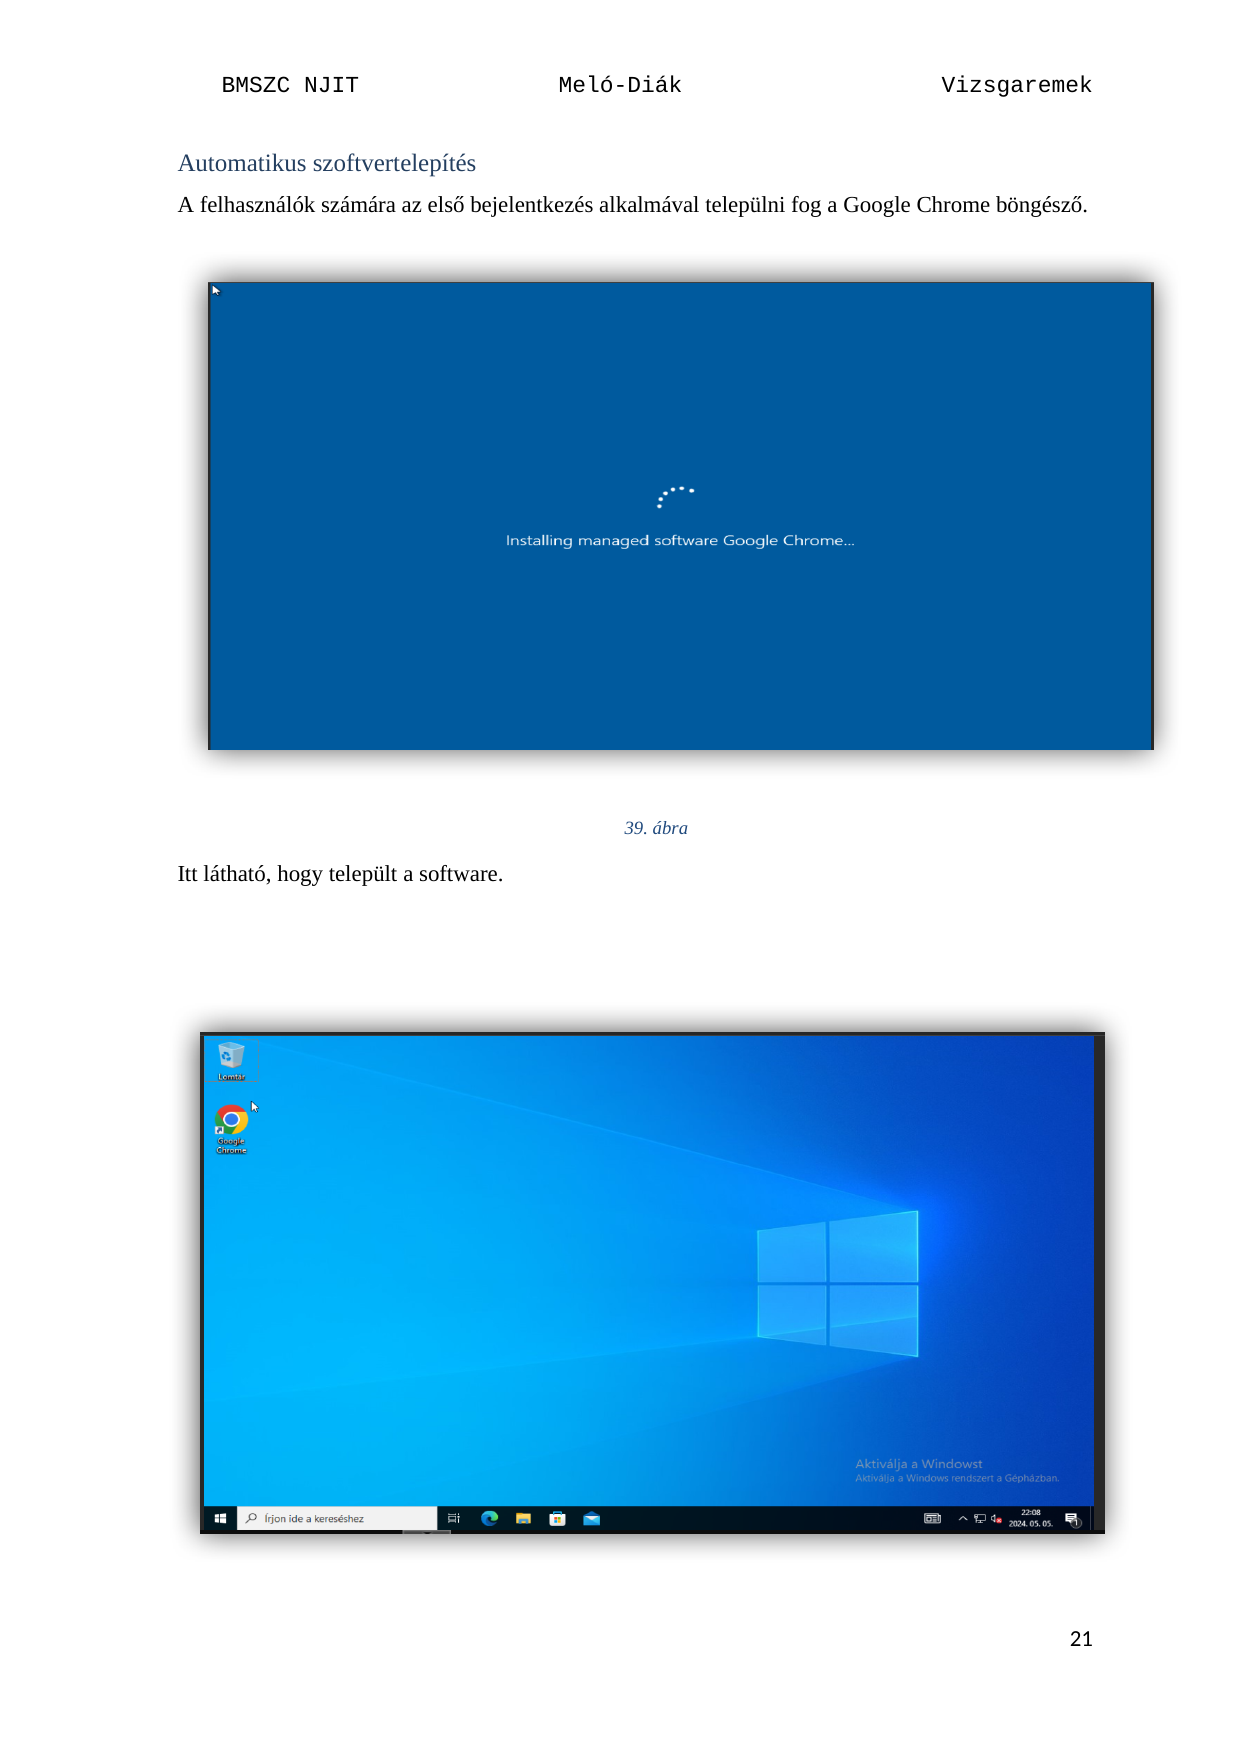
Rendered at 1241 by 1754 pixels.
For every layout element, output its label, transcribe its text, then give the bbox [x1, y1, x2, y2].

text A felhasználók számára az első bejelentkezés alkalmával települni fog a Google Chrome böngésző. [148, 191, 1093, 217]
picture [200, 1032, 1105, 1534]
text Itt látható, hogy települt a software. [148, 859, 1093, 886]
subtitle Automatikus szoftvertelepítés [148, 148, 1093, 176]
picture [208, 282, 1154, 750]
